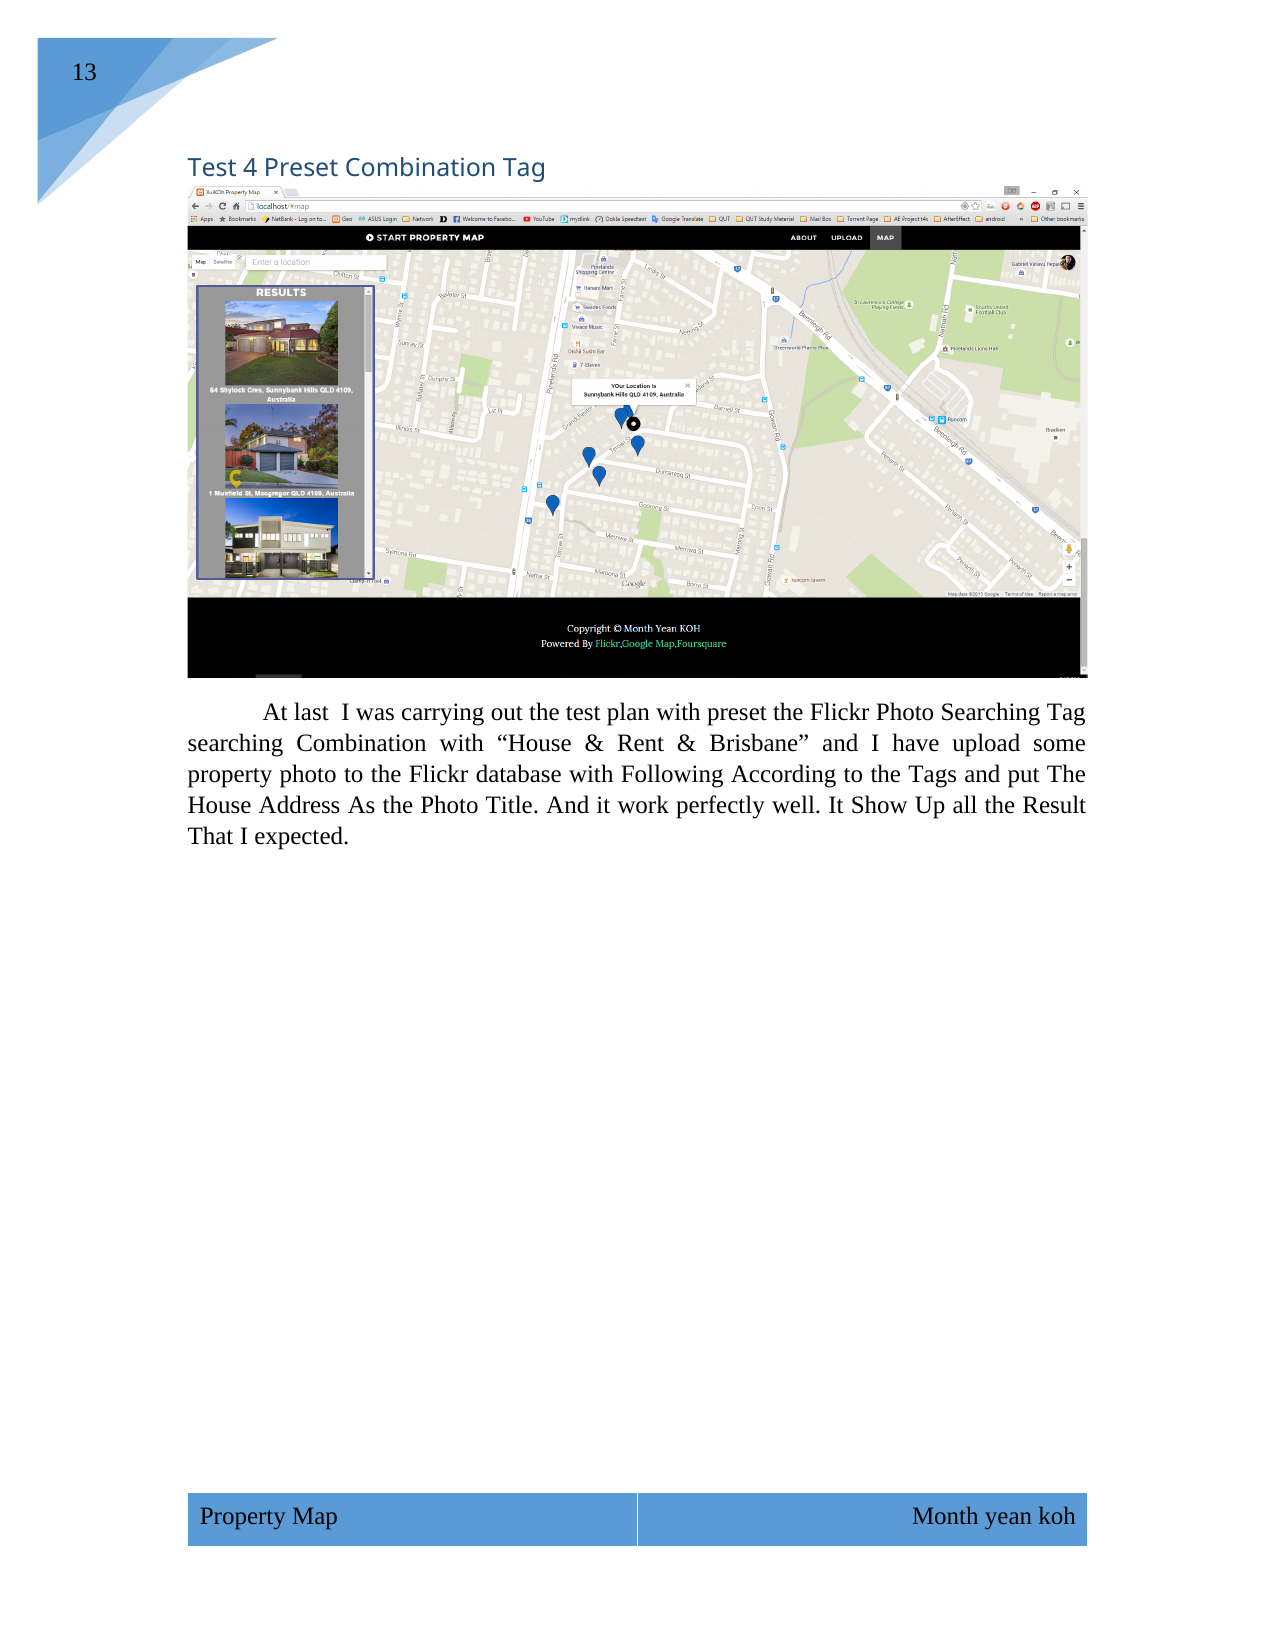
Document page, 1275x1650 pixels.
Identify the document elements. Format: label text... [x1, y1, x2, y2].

subtitle Test 4 Preset Combination Tag [187, 150, 1087, 184]
picture [37, 37, 1088, 678]
text At last I was carrying out the test plan with preset the Flickr Photo Searching Tag searching Combination with “House & Rent & Brisbane” and I have upload some property photo to the Flickr database with Following According to the Tags and put The House Address As the Photo Title. And it work perfectly well. It Show Up all the Result That I expected. [187, 697, 1087, 850]
